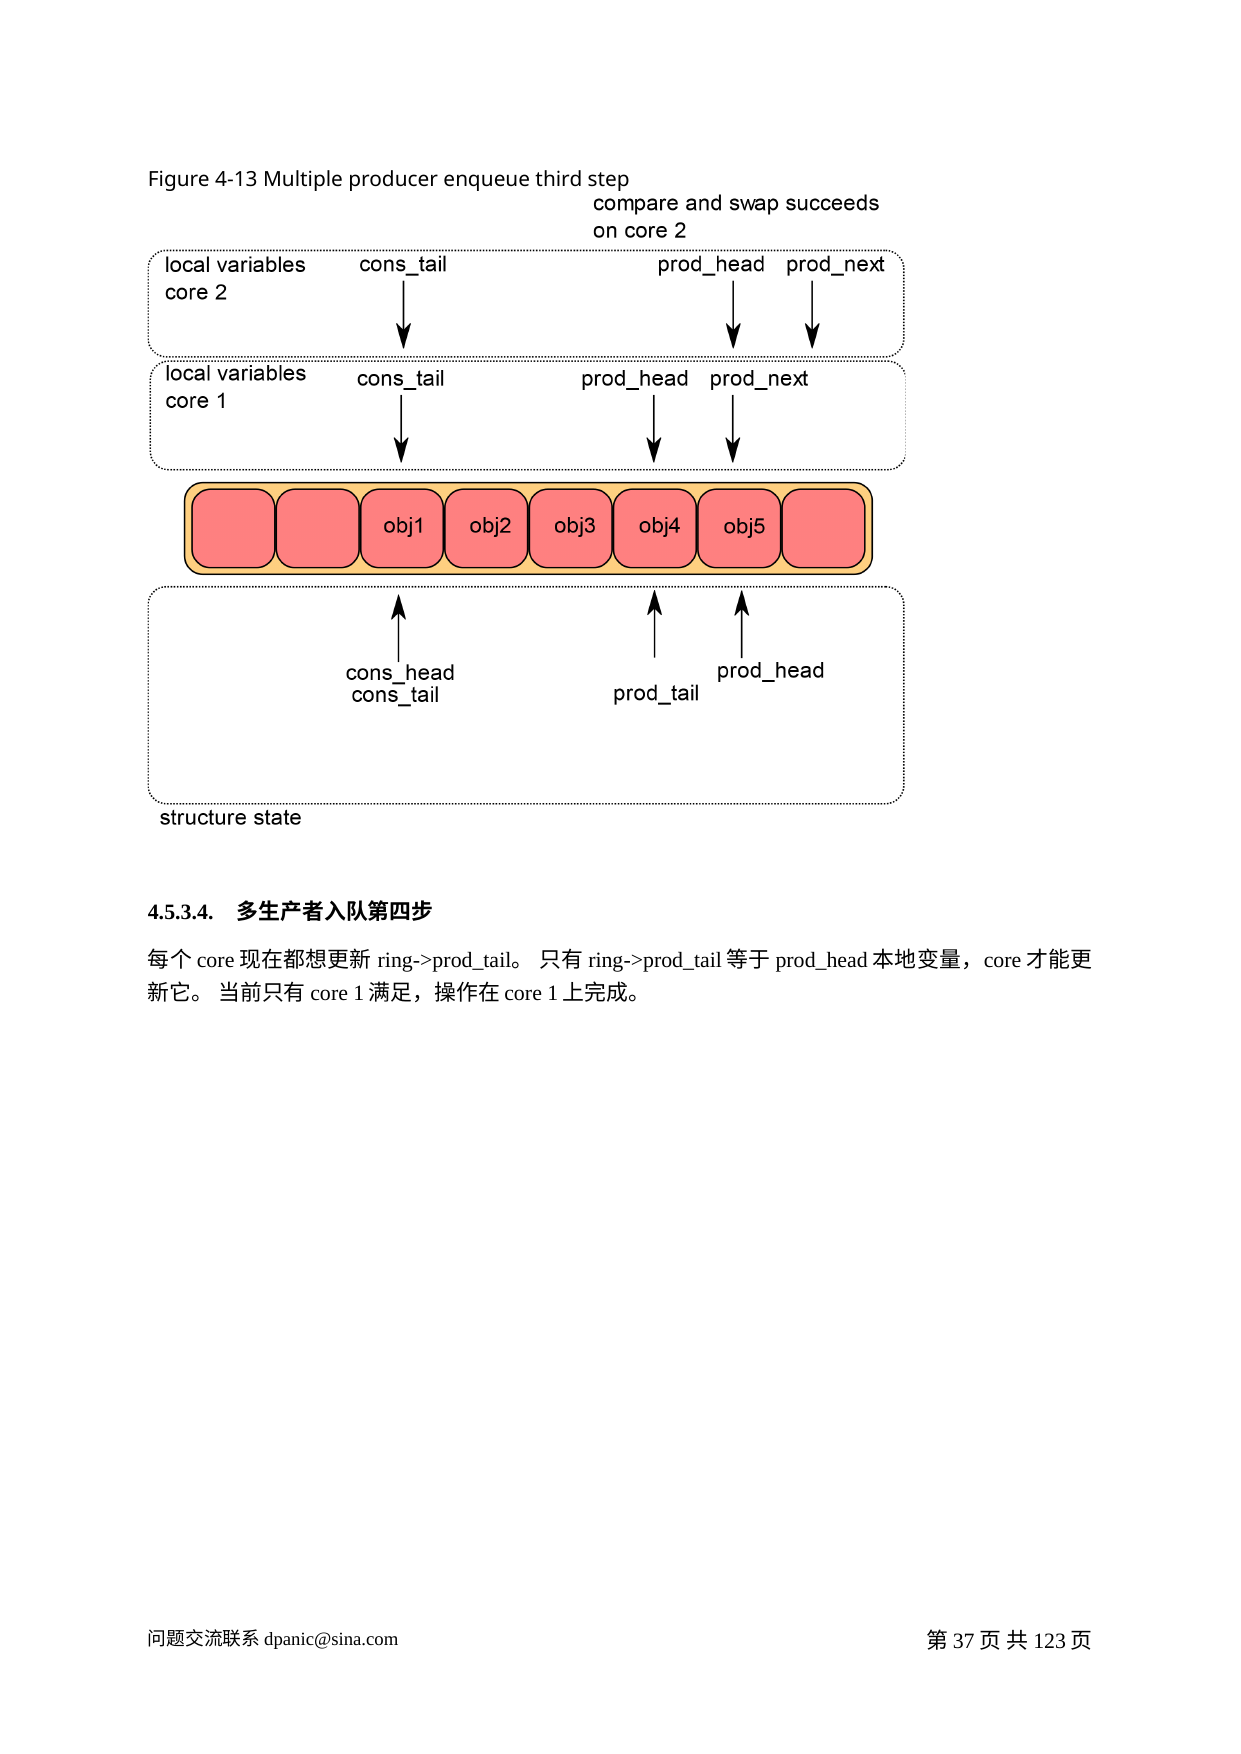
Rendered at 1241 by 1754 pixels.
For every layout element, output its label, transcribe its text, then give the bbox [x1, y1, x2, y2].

text 每个core现在都想更新 ring->prod_tail。 只有ring->prod_tail等于prod_head本地变量，core才能更新它。 当前只有core 1满足，操作在core 1上完成。 [148, 942, 1092, 1007]
picture [147, 194, 906, 825]
subtitle 多生产者入队第四步 [148, 893, 1092, 926]
